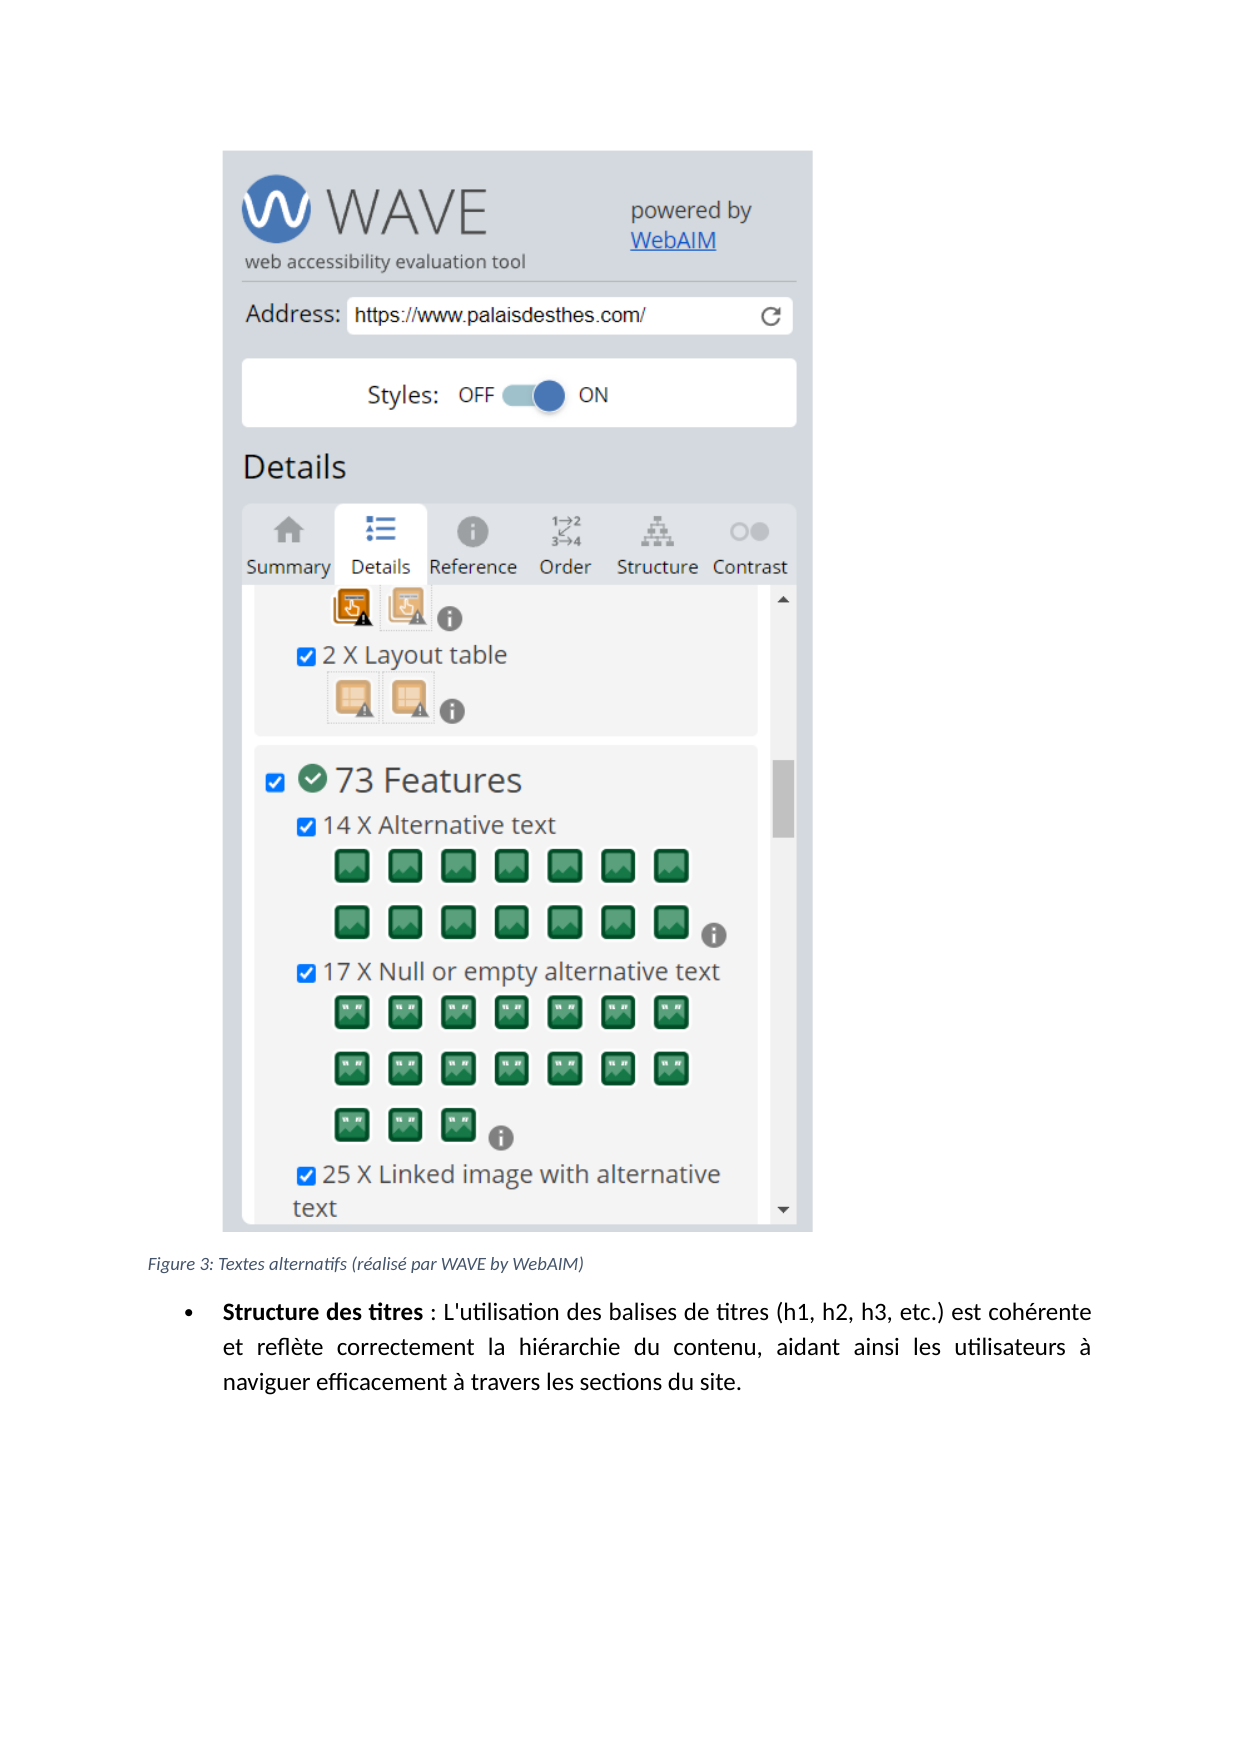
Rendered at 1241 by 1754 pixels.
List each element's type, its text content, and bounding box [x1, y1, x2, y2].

picture [222, 147, 813, 1232]
text Figure 3: Textes alternatifs (réalisé par WAVE by WebAIM) [148, 1253, 1093, 1276]
list Structure des titres : L'utilisation des balises de titres (h1, h2, h3, etc.) est cohérente et reflète correctement la hiérarchie du contenu, aidant ainsi les utilisateurs à naviguer efficacement à travers les sections du site.​ [185, 1296, 1093, 1397]
